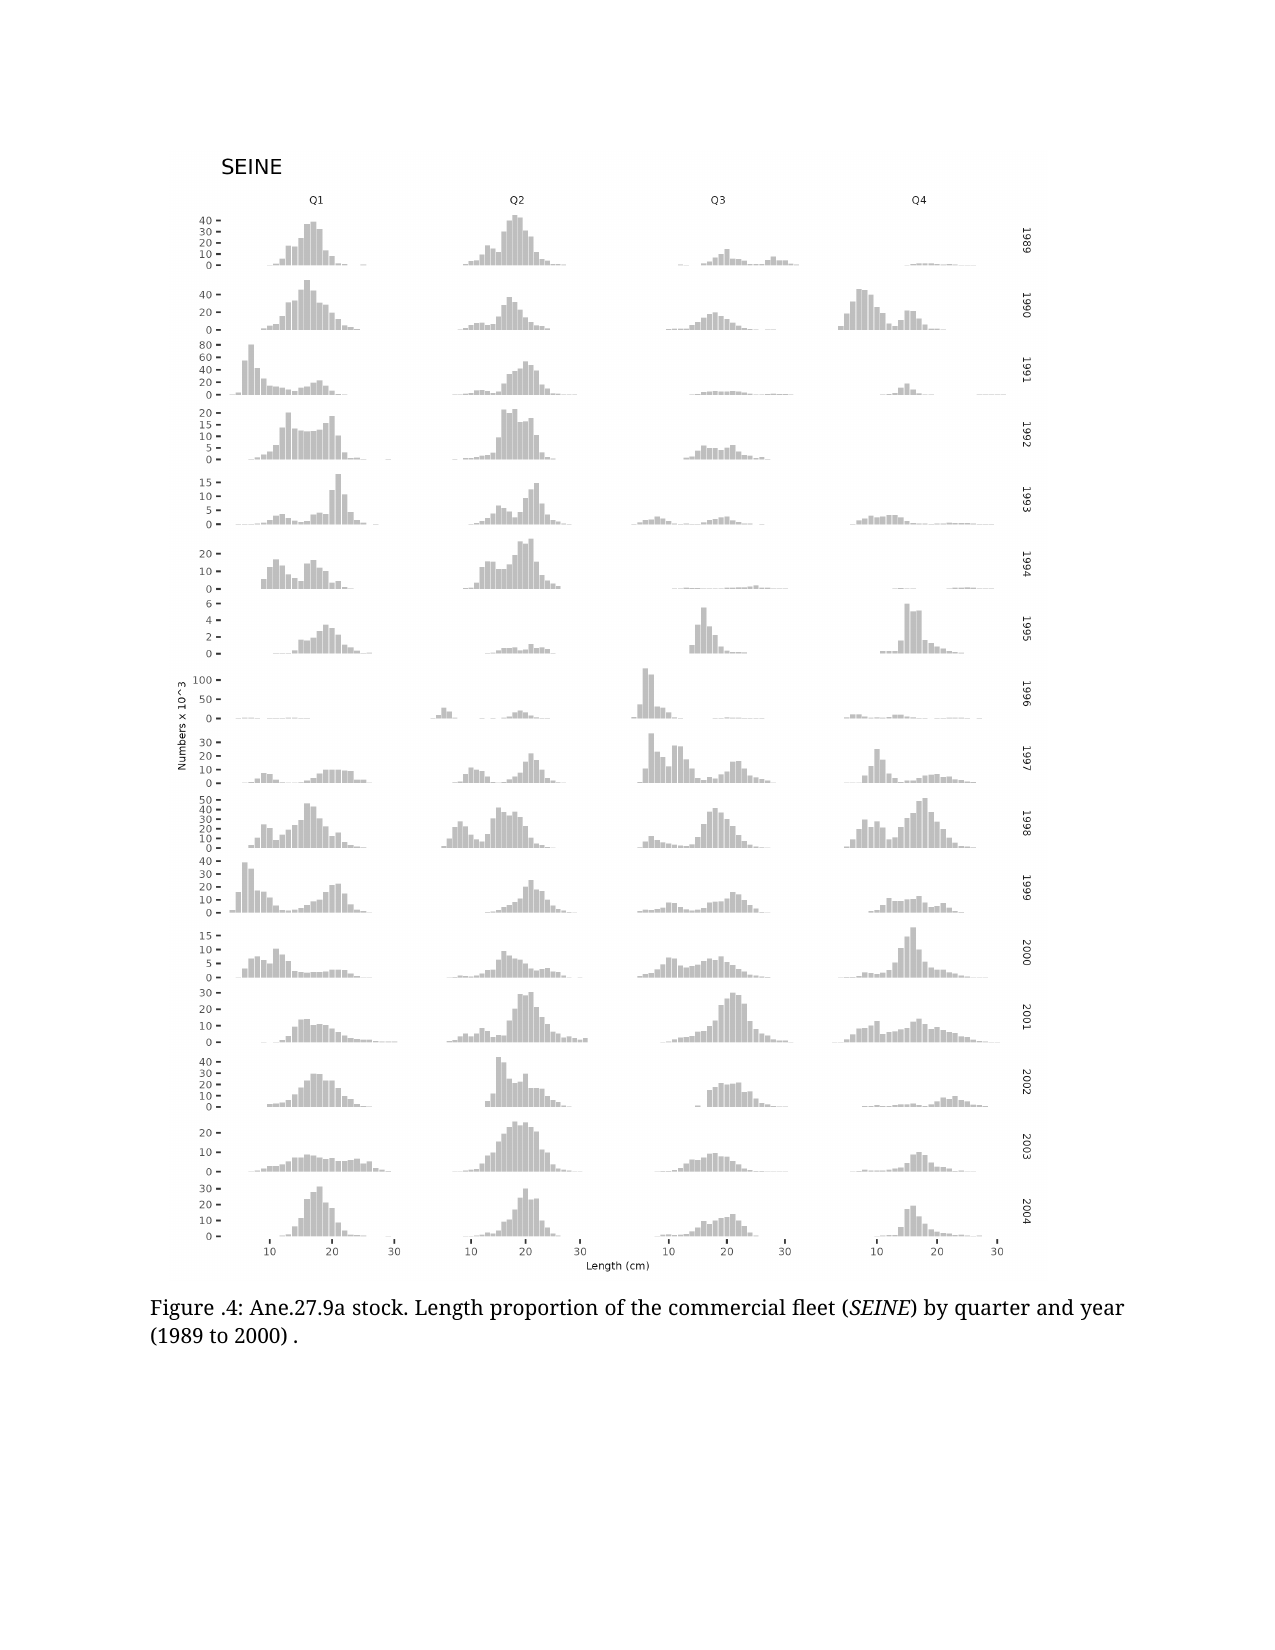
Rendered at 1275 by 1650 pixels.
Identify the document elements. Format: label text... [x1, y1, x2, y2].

text Figure .: Ane.27.9a stock. Length proportion of the commercial fleet (SEINE) by quarter and year (1989 to 2000) . [150, 1293, 1125, 1350]
picture [168, 150, 1048, 1281]
